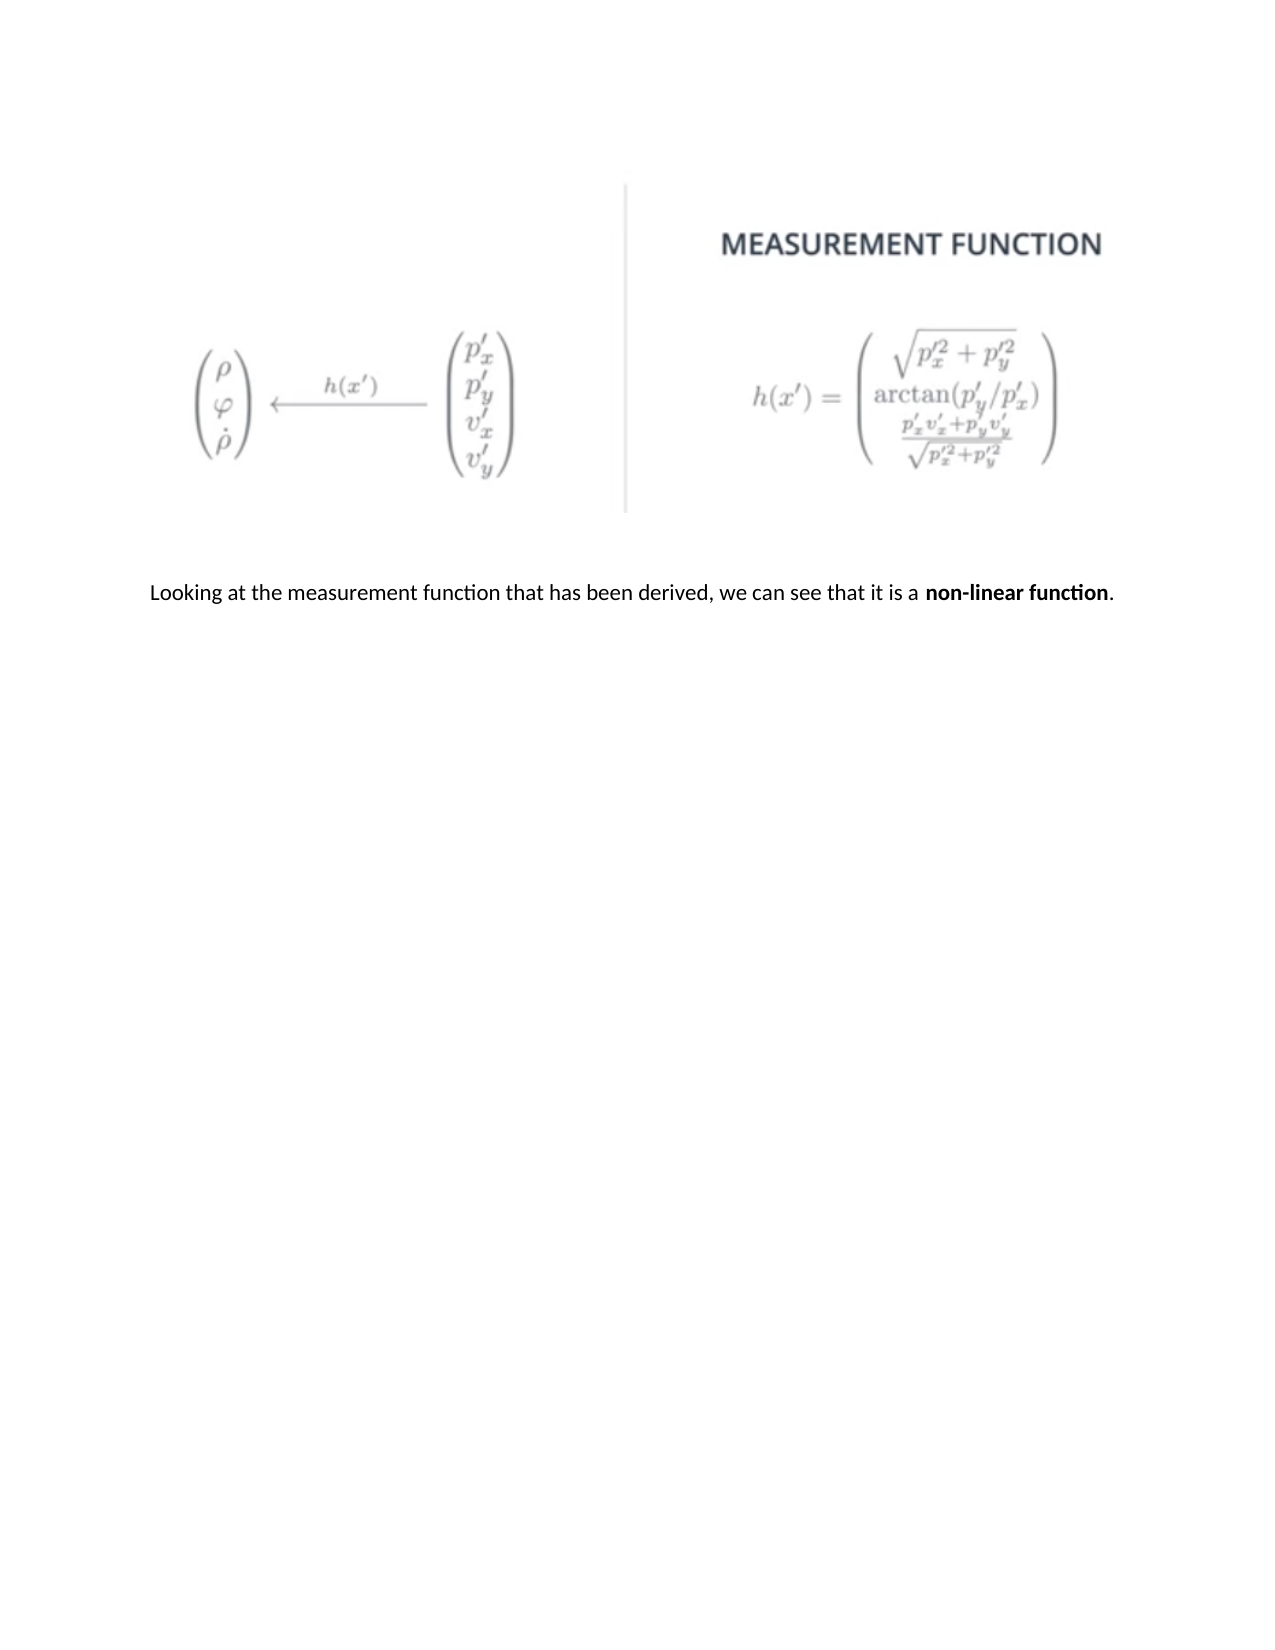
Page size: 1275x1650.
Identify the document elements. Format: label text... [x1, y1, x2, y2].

text Looking at the measurement function that has been derived, we can see that it is a non-linear function. [150, 578, 1125, 607]
picture [150, 150, 1125, 513]
